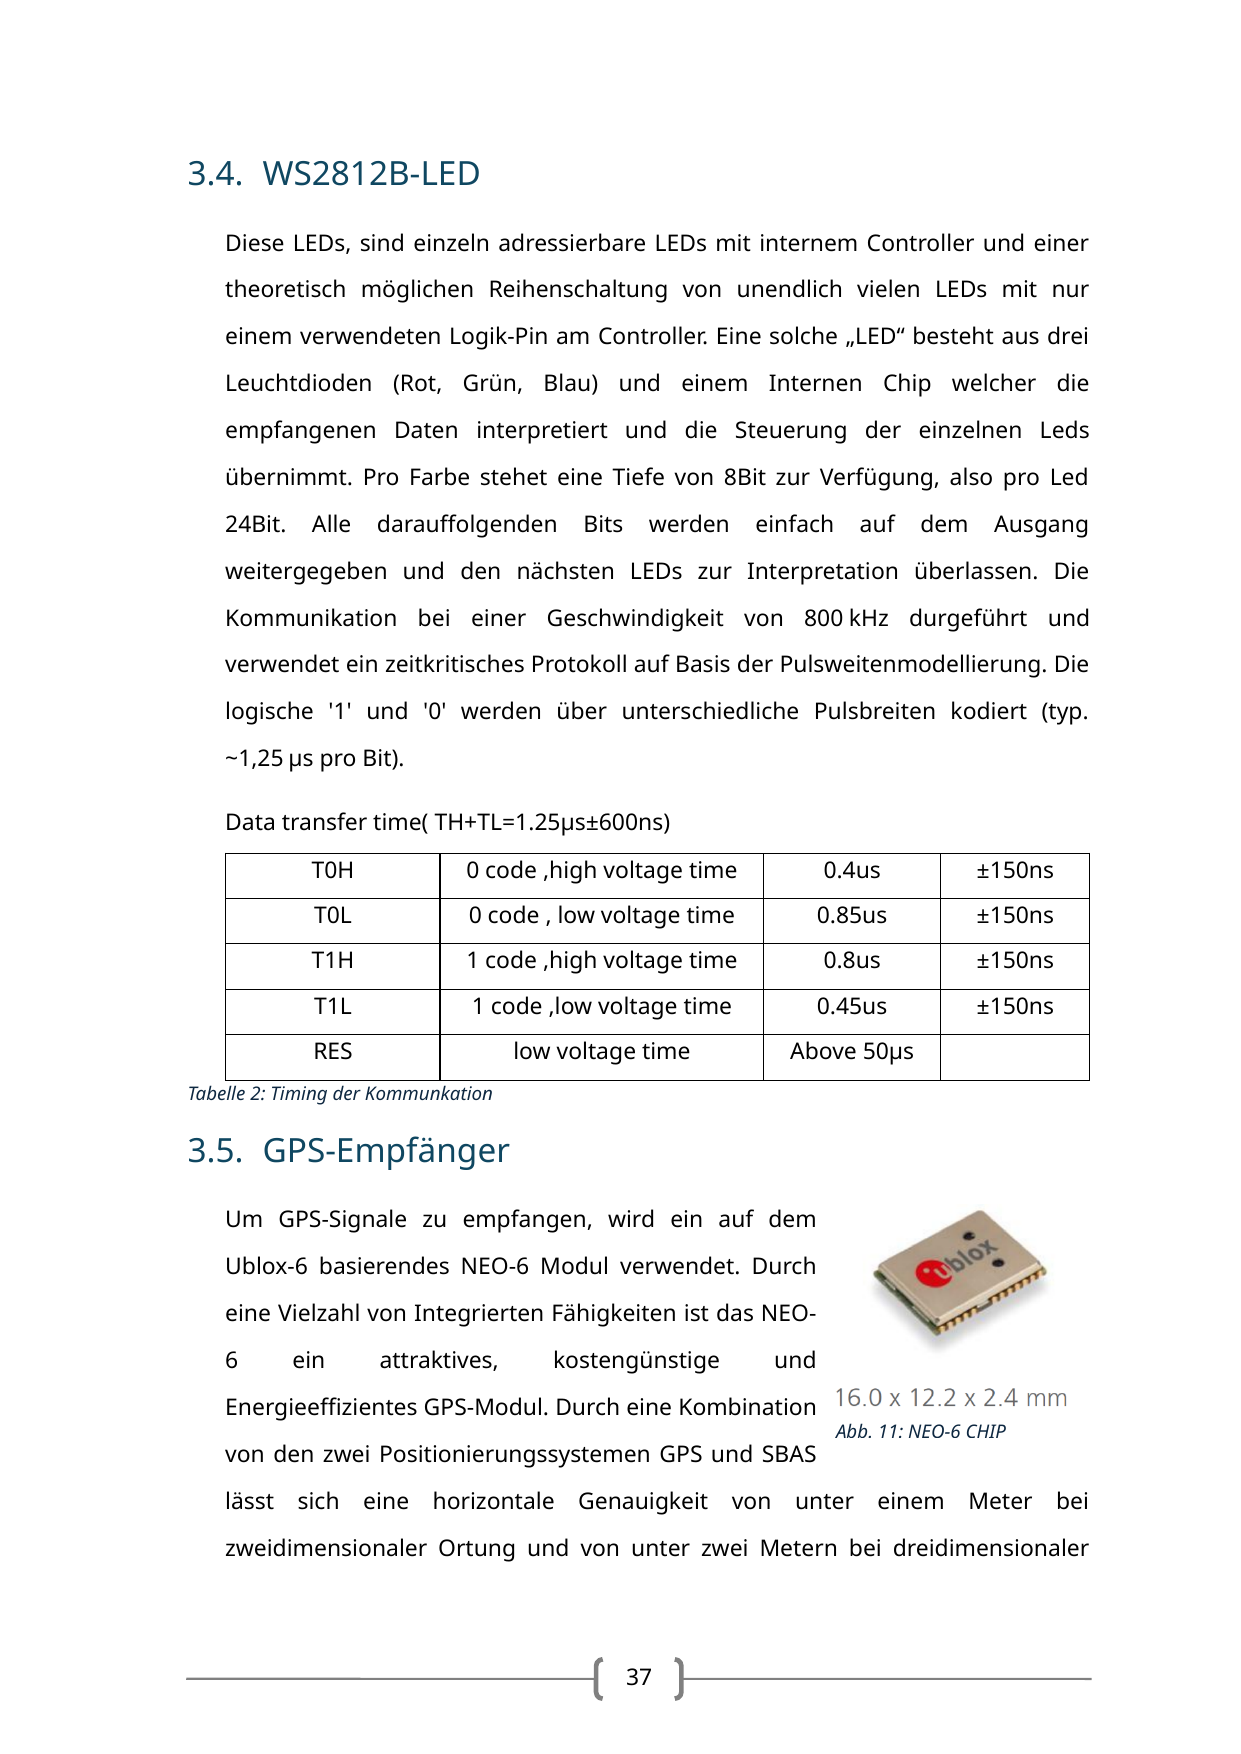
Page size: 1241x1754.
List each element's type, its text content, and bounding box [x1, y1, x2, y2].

table_header 0 code ,high voltage time [441, 854, 763, 898]
table_cell RES [226, 1035, 439, 1079]
table_cell 0 code , low voltage time [441, 899, 763, 943]
table_cell T1H [226, 944, 439, 989]
table_cell T1L [226, 990, 439, 1034]
table_cell ±150ns [941, 990, 1089, 1034]
table_cell T0L [226, 899, 439, 943]
subtitle WS2812B-LED [187, 150, 1090, 195]
table_cell [941, 1035, 1089, 1079]
table_header 0.4us [764, 854, 940, 898]
text Diese LEDs, sind einzeln adressierbare LEDs mit internem Controller und einer theoretisch möglichen Reihenschaltung von unendlich vielen LEDs mit nur einem verwendeten Logik-Pin am Controller. Eine solche „LED“ besteht aus drei Leuchtdioden (Rot, Grün, Blau) und einem Internen Chip welcher die empfangenen Daten interpretiert und die Steuerung der einzelnen Leds übernimmt. Pro Farbe stehet eine Tiefe von 8Bit zur Verfügung, also pro Led 24Bit. Alle darauffolgenden Bits werden einfach auf dem Ausgang weitergegeben und den nächsten LEDs zur Interpretation überlassen. Die Kommunikation bei einer Geschwindigkeit von 800 kHz durgeführt und verwendet ein zeitkritisches Protokoll auf Basis der Pulsweitenmodellierung. Die logische '1' und '0' werden über unterschiedliche Pulsbreiten kodiert (typ. ~1,25 µs pro Bit). [225, 226, 1090, 773]
table_header ±150ns [941, 854, 1089, 898]
subtitle GPS-Empfänger [187, 1127, 1090, 1172]
table_cell Above 50µs [764, 1035, 940, 1079]
text Data transfer time( TH+TL=1.25µs±600ns) [225, 806, 1090, 837]
table_cell 0.85us [764, 899, 940, 943]
table_cell 0.45us [764, 990, 940, 1034]
table_header T0H [226, 854, 439, 898]
table_cell 0.8us [764, 944, 940, 989]
table_cell 1 code ,low voltage time [441, 990, 763, 1034]
table_cell 1 code ,high voltage time [441, 944, 763, 989]
table_cell ±150ns [941, 899, 1089, 943]
table_cell ±150ns [941, 944, 1089, 989]
picture [835, 1204, 1072, 1409]
table_cell low voltage time [441, 1035, 763, 1079]
